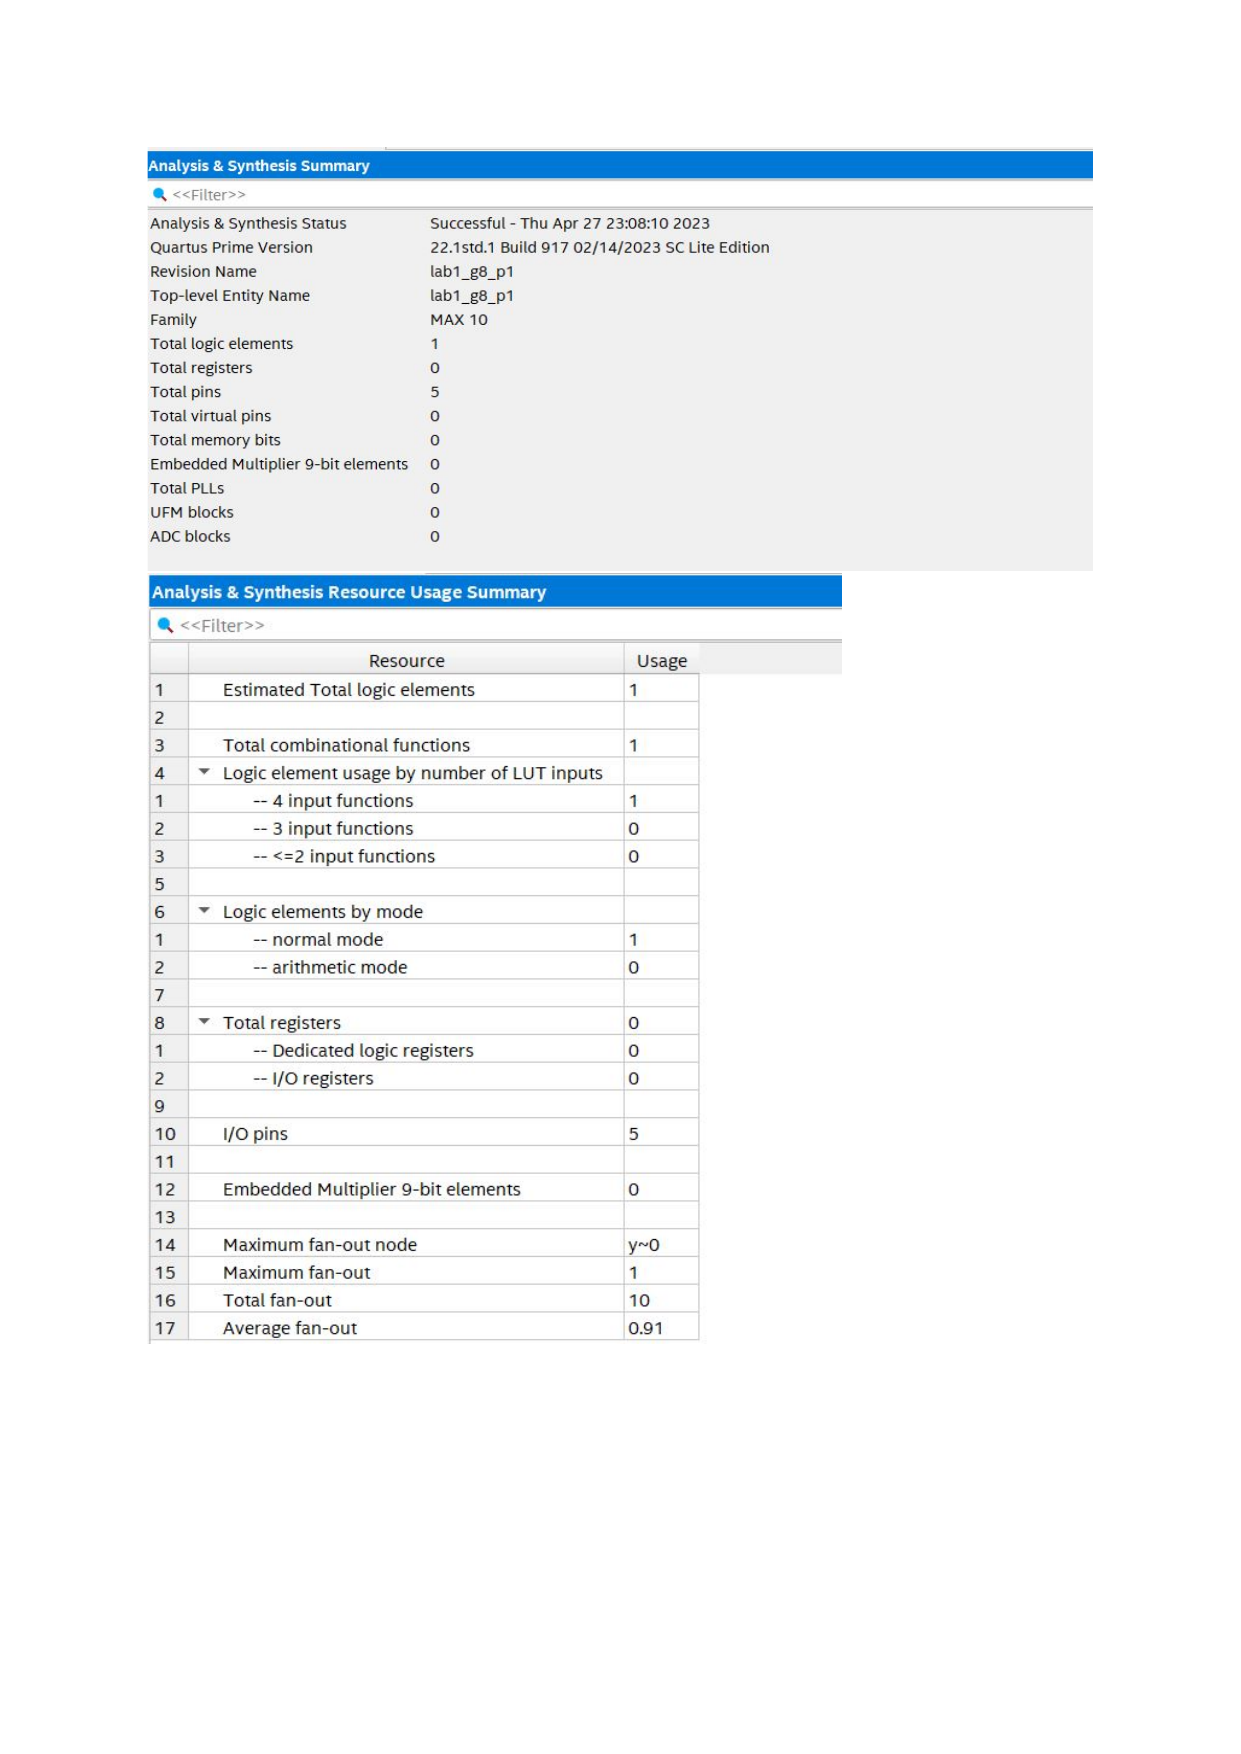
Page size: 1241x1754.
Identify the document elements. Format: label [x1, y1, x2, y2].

picture [147, 573, 842, 1344]
picture [147, 147, 1093, 571]
